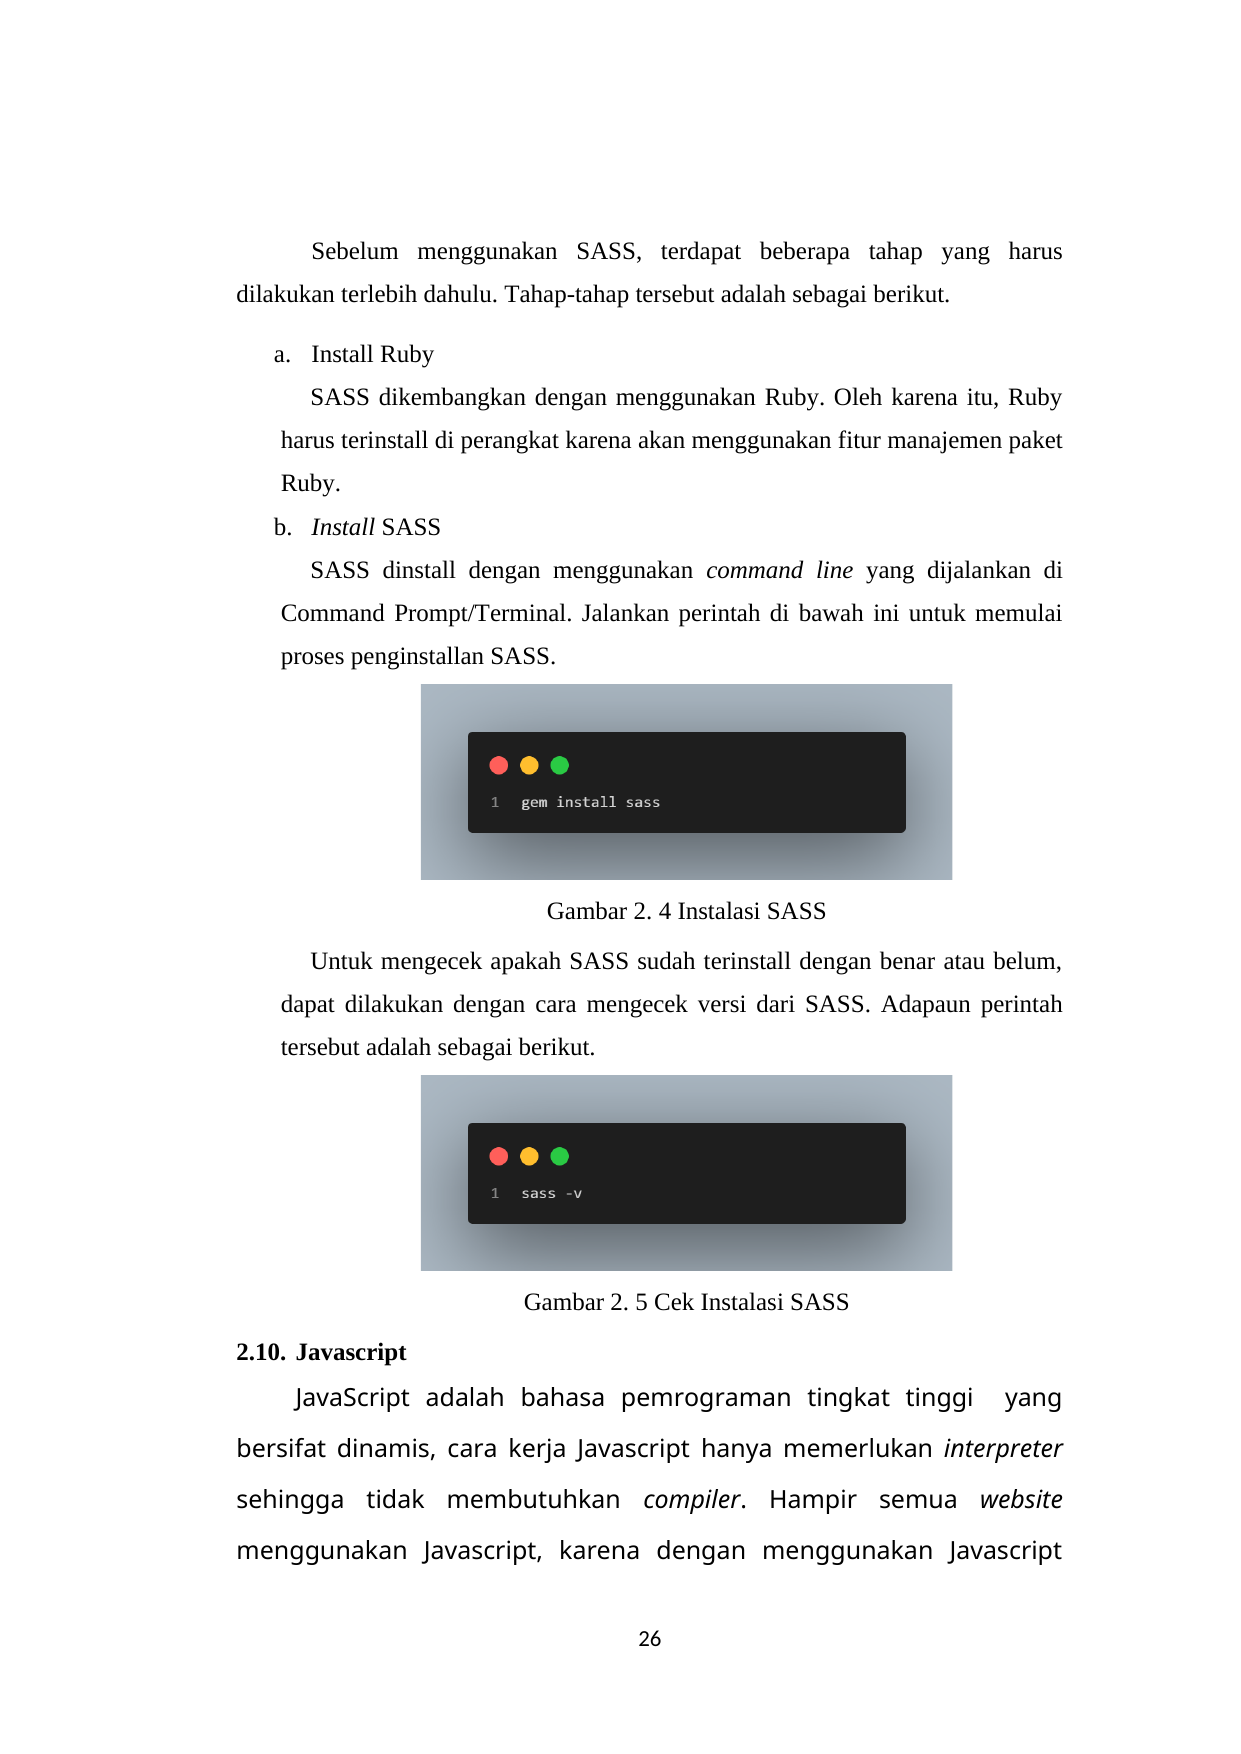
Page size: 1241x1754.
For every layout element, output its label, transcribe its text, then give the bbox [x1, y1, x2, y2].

list Untuk mengecek apakah SASS sudah terinstall dengan benar atau belum, dapat dilakukan dengan cara mengecek versi dari SASS. Adapaun perintah tersebut adalah sebagai berikut. [281, 946, 1063, 1061]
picture [420, 1075, 953, 1271]
list SASS dinstall dengan menggunakan command line yang dijalankan di Command Prompt/Terminal. Jalankan perintah di bawah ini untuk memulai proses penginstallan SASS. [281, 555, 1063, 670]
text Gambar 2. 5 Cek Instalasi SASS [281, 1287, 1063, 1316]
list SASS dikembangkan dengan menggunakan Ruby. Oleh karena itu, Ruby harus terinstall di perangkat karena akan menggunakan fitur manajemen paket Ruby. [281, 382, 1063, 497]
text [236, 1380, 1063, 1567]
list Install SASS [274, 512, 1063, 540]
list Install Ruby [274, 339, 1063, 368]
subtitle Javascript [236, 1337, 1063, 1365]
text Sebelum menggunakan SASS, terdapat beberapa tahap yang harus dilakukan terlebih dahulu. Tahap-tahap tersebut adalah sebagai berikut. [236, 236, 1063, 308]
text Gambar 2. 4 Instalasi SASS [281, 896, 1063, 925]
picture [420, 684, 953, 880]
